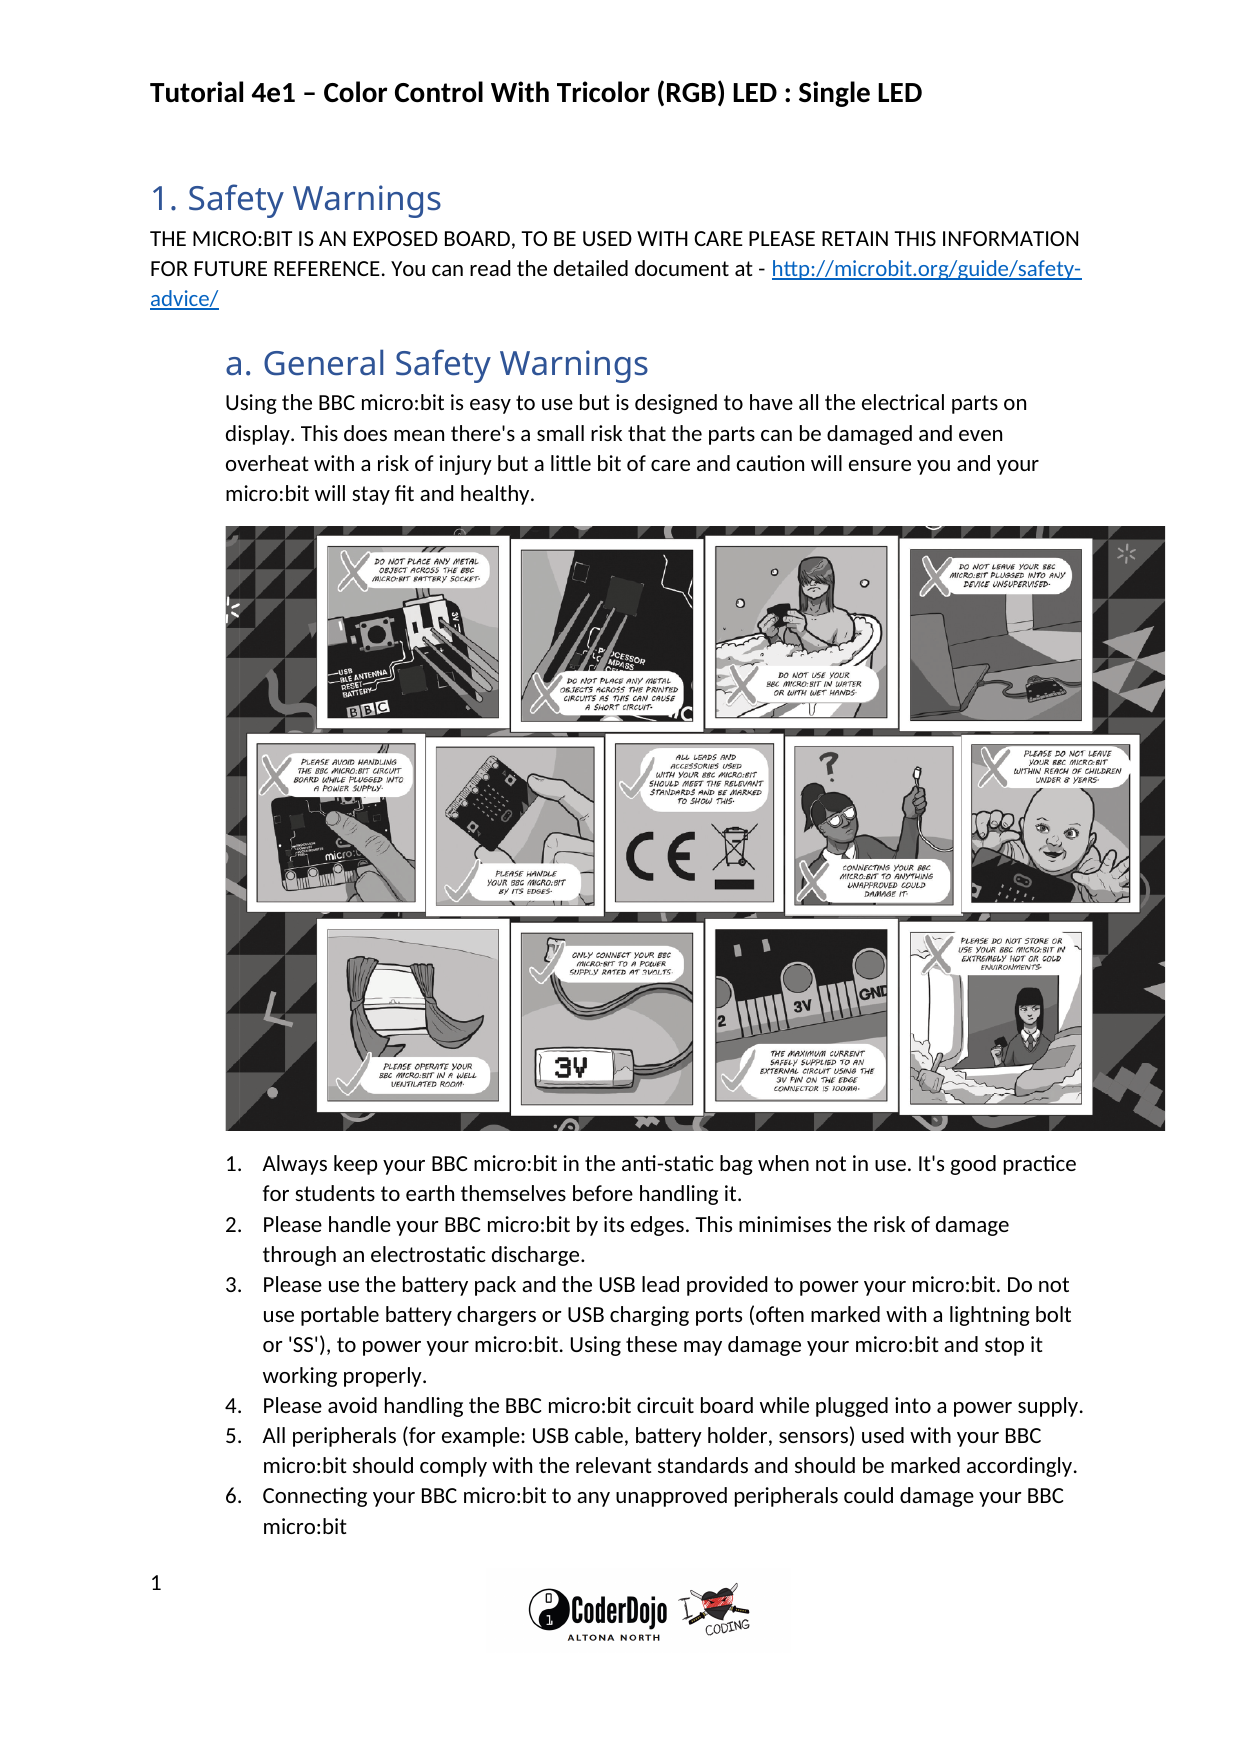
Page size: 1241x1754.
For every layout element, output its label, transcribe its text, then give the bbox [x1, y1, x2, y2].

list Please use the battery pack and the USB lead provided to power your micro:bit. Do not use portable battery chargers or USB charging ports (often marked with a lightning bolt or 'SS'), to power your micro:bit. Using these may damage your micro:bit and stop it working properly. [225, 1270, 1090, 1389]
list All peripherals (for example: USB cable, battery holder, sensors) used with your BBC micro:bit should comply with the relevant standards and should be marked accordingly. [225, 1421, 1090, 1479]
list Always keep your BBC micro:bit in the anti-static bag when not in use. It's good practice for students to earth themselves before handling it. [225, 1149, 1090, 1208]
list Please avoid handling the BBC micro:bit circuit board while plugged into a power supply. [225, 1391, 1090, 1419]
picture [486, 1568, 792, 1653]
subtitle Safety Warnings [150, 175, 1090, 220]
text THE MICRO:BIT IS AN EXPOSED BOARD, TO BE USED WITH CARE PLEASE RETAIN THIS INFORMATION FOR FUTURE REFERENCE. You can read the detailed document at - http://microbit.org/guide/safety-advice/ [150, 224, 1090, 312]
subtitle General Safety Warnings [225, 339, 1090, 385]
list Connecting your BBC micro:bit to any unapproved peripherals could damage your BBC micro:bit [225, 1482, 1090, 1540]
picture [225, 526, 1166, 1131]
text Using the BBC micro:bit is easy to use but is designed to have all the electrical parts on display. This does mean there's a small risk that the parts can be damaged and even overheat with a risk of injury but a little bit of care and caution will ensure you and your micro:bit will stay fit and healthy. [225, 388, 1090, 507]
list Please handle your BBC micro:bit by its edges. This minimises the risk of damage through an electrostatic discharge. [225, 1210, 1090, 1268]
